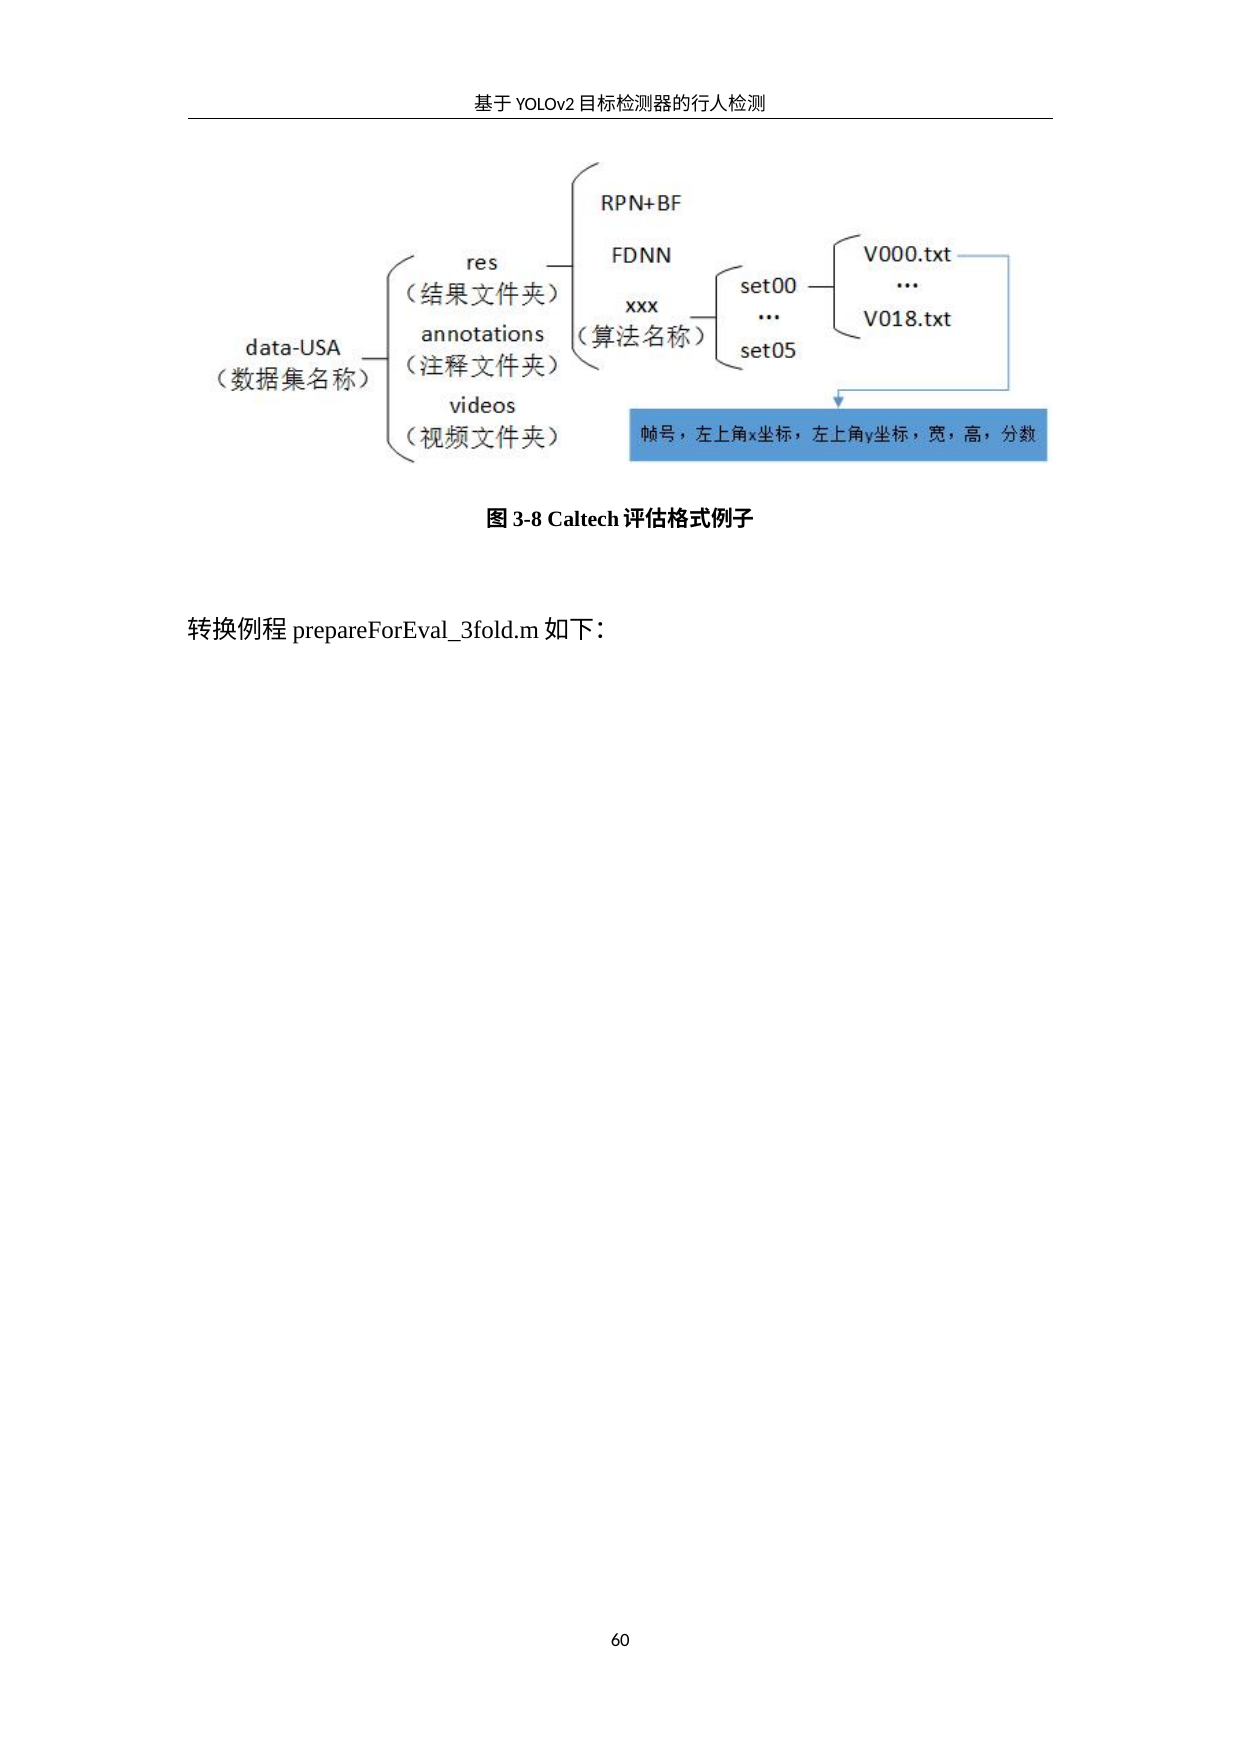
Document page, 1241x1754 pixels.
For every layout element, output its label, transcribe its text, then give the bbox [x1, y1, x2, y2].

text 转换例程prepareForEval_3fold.m如下： [187, 596, 1053, 661]
picture [188, 162, 1053, 464]
text 图 3-8 Caltech评估格式例子 [187, 500, 1053, 533]
